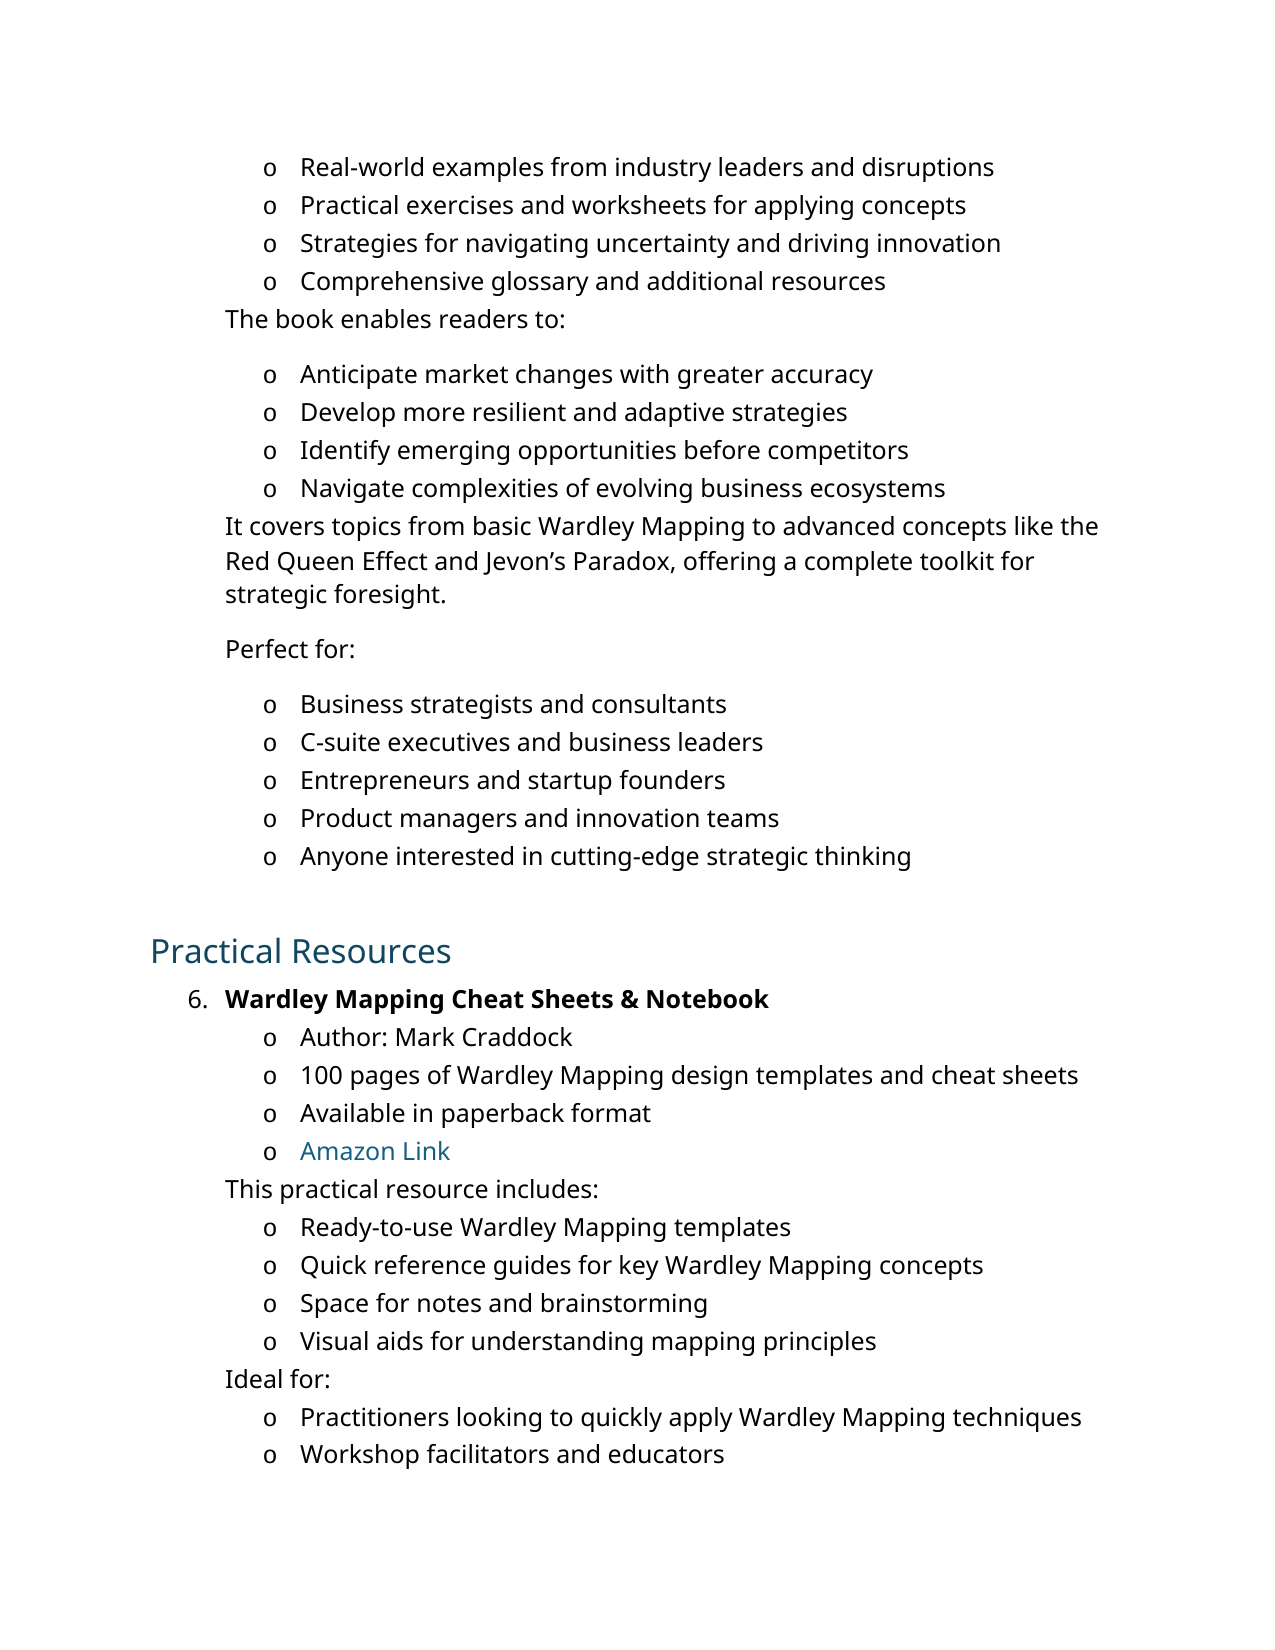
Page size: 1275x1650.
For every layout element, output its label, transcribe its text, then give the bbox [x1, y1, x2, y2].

subtitle Practical Resources [150, 928, 1125, 973]
list Ready-to-use Wardley Mapping templates [262, 1209, 1125, 1243]
list Real-world examples from industry leaders and disruptions [262, 150, 1125, 184]
list Space for notes and brainstorming [262, 1285, 1125, 1319]
list Available in paperback format [262, 1095, 1125, 1130]
list Wardley Mapping Cheat Sheets & Notebook [187, 982, 1125, 1016]
list Quick reference guides for key Wardley Mapping concepts [262, 1247, 1125, 1282]
list Workshop facilitators and educators [262, 1437, 1125, 1471]
list The book enables readers to: [187, 302, 1125, 336]
list Ideal for: [187, 1361, 1125, 1395]
list Visual aids for understanding mapping principles [262, 1323, 1125, 1358]
list Anticipate market changes with greater accuracy [262, 357, 1125, 391]
list Perfect for: [187, 632, 1125, 666]
list Entrepreneurs and startup founders [262, 763, 1125, 797]
list Business strategists and consultants [262, 687, 1125, 721]
list Product managers and innovation teams [262, 801, 1125, 835]
list Develop more resilient and adaptive strategies [262, 395, 1125, 429]
list C-suite executives and business leaders [262, 725, 1125, 759]
list Anyone interested in cutting-edge strategic thinking [262, 839, 1125, 873]
list Author: Mark Craddock [262, 1019, 1125, 1054]
list Navigate complexities of evolving business ecosystems [262, 471, 1125, 505]
list 100 pages of Wardley Mapping design templates and cheat sheets [262, 1057, 1125, 1092]
list Practitioners looking to quickly apply Wardley Mapping techniques [262, 1399, 1125, 1433]
list This practical resource includes: [187, 1171, 1125, 1206]
list Strategies for navigating uncertainty and driving innovation [262, 226, 1125, 260]
list Practical exercises and worksheets for applying concepts [262, 188, 1125, 222]
list Amazon Link [262, 1133, 1125, 1168]
list Comprehensive glossary and additional resources [262, 264, 1125, 298]
list Identify emerging opportunities before competitors [262, 433, 1125, 467]
list It covers topics from basic Wardley Mapping to advanced concepts like the Red Queen Effect and Jevon’s Paradox, offering a complete toolkit for strategic foresight. [187, 509, 1125, 611]
